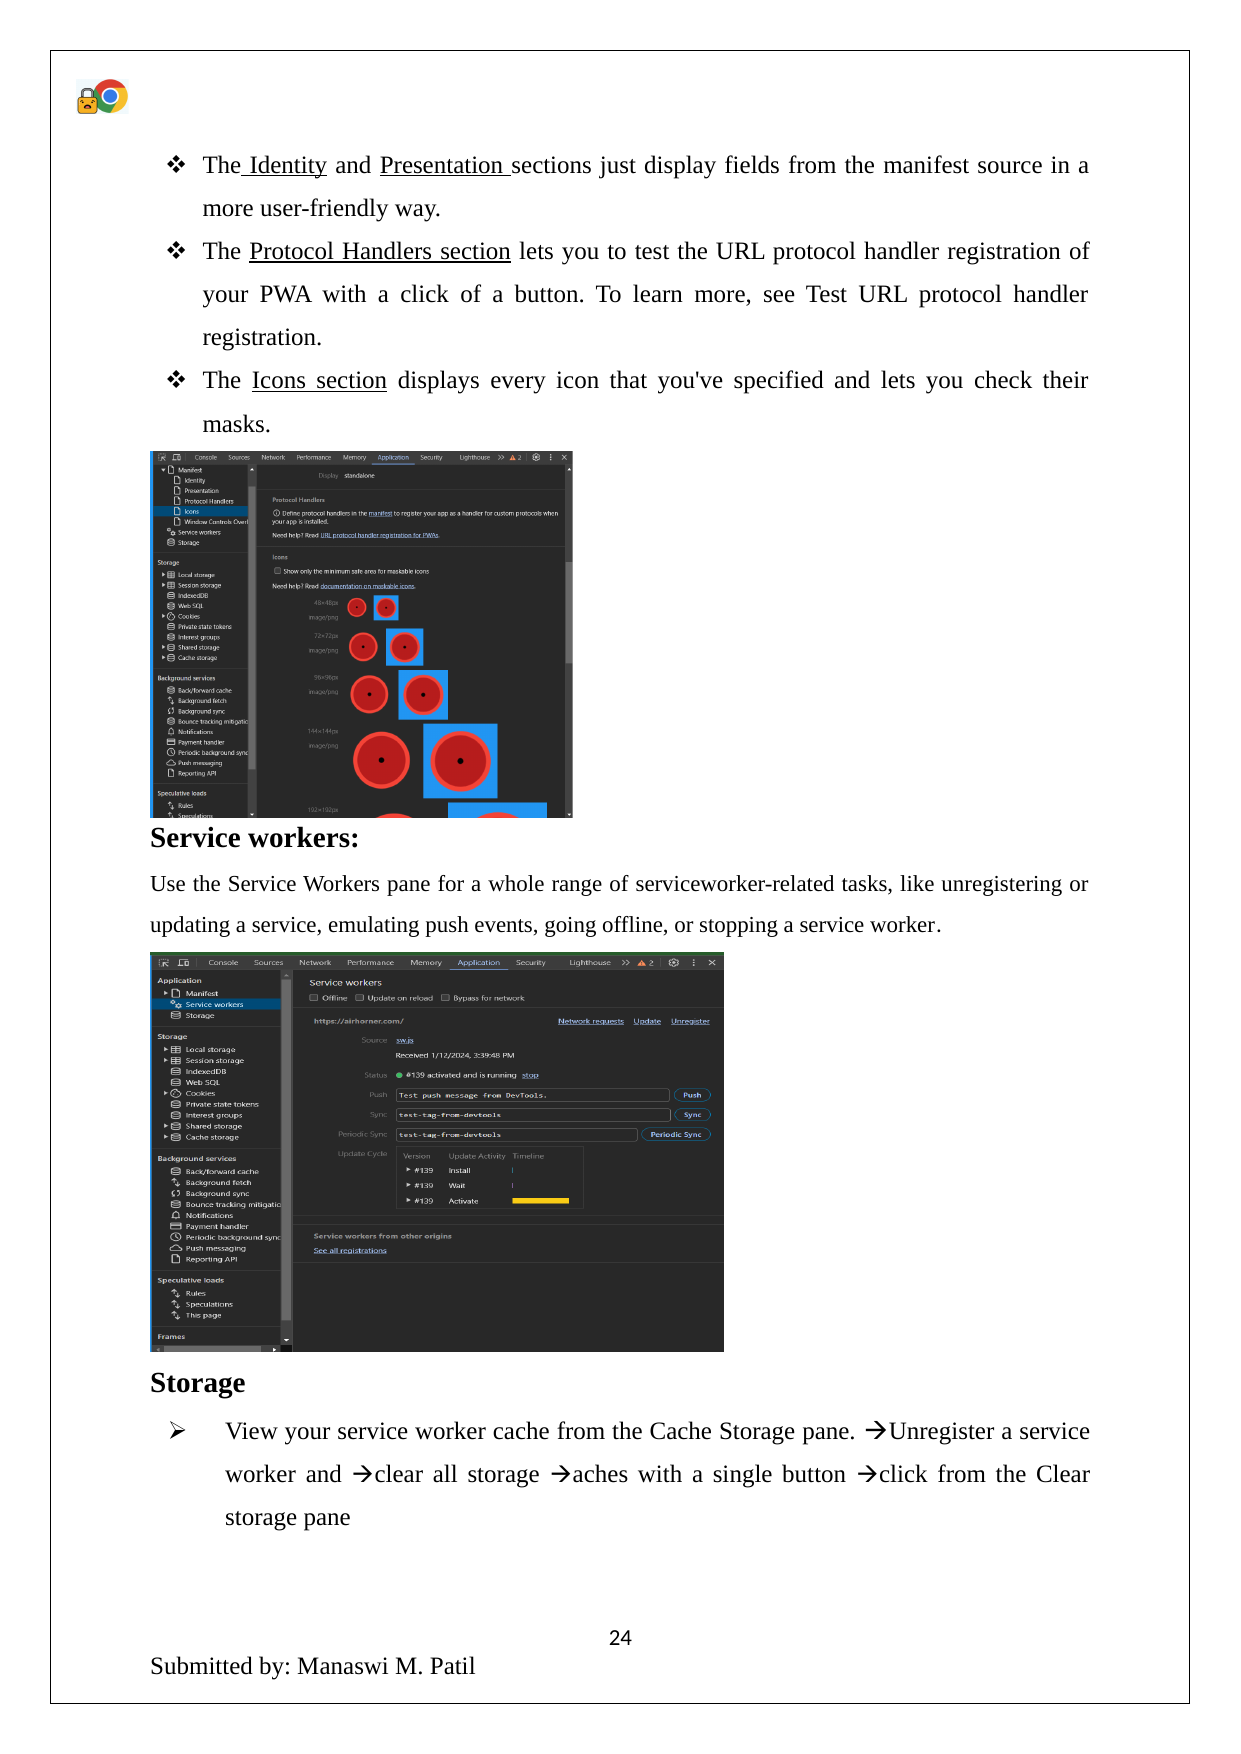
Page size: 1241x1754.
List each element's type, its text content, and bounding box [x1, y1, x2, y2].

list The Icons section displays every icon that you've specified and lets you check their masks. [165, 366, 1090, 437]
list The Protocol Handlers section lets you to test the URL protocol handler registration of your PWA with a click of a button. To learn more, see Test URL protocol handler registration. [165, 236, 1090, 351]
text Storage [150, 1365, 1090, 1399]
picture [76, 79, 129, 114]
picture [150, 451, 573, 818]
list View your service worker cache from the Cache Storage pane. Unregister a service worker and clear all storage aches with a single button click from the Clear storage pane [187, 1416, 1090, 1531]
text Service workers: [150, 820, 1090, 853]
picture [150, 952, 724, 1352]
list The Identity and Presentation sections just display fields from the manifest source in a more user-friendly way. [165, 150, 1090, 222]
text Use the Service Workers pane for a whole range of serviceworker-related tasks, like unregistering or updating a service, emulating push events, going offline, or stopping a service worker. [150, 870, 1090, 938]
